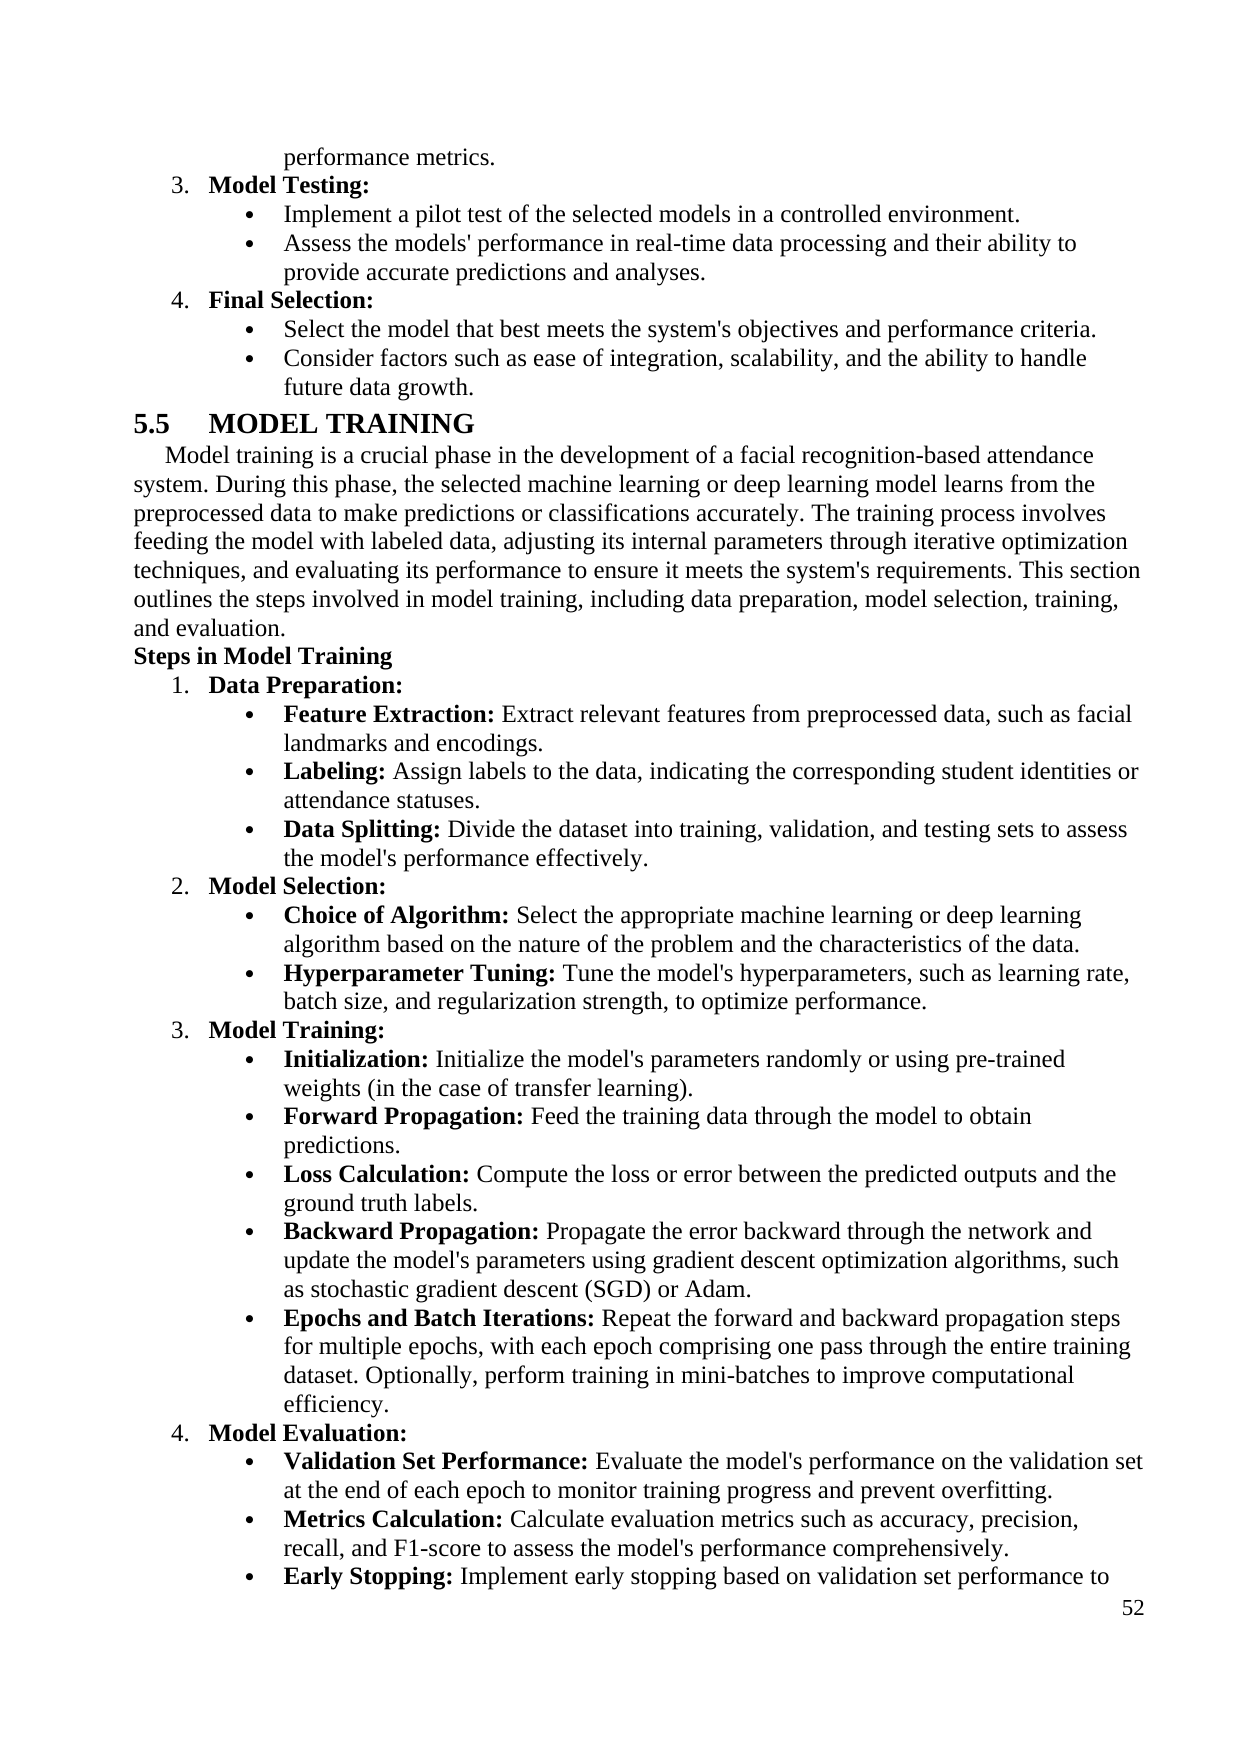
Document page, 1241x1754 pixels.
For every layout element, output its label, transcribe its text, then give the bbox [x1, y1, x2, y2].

list Implement a pilot test of the selected models in a controlled environment. [246, 199, 1144, 228]
list Initialization: Initialize the model's parameters randomly or using pre-trained weights (in the case of transfer learning). [246, 1044, 1144, 1101]
subtitle MODEL TRAINING [133, 407, 1107, 440]
list Choice of Algorithm: Select the appropriate machine learning or deep learning algorithm based on the nature of the problem and the characteristics of the data. [246, 900, 1144, 958]
list Validation Set Performance: Evaluate the model's performance on the validation set at the end of each epoch to monitor training progress and prevent overfitting. [246, 1446, 1144, 1504]
list Model Selection: [171, 871, 1144, 900]
list Select the model that best meets the system's objectives and performance criteria. [246, 314, 1144, 343]
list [246, 1561, 1144, 1590]
list Model Training: [171, 1015, 1144, 1044]
text Steps in Model Training [133, 641, 1144, 670]
list Assess the models' performance in real-time data processing and their ability to provide accurate predictions and analyses. [246, 228, 1144, 285]
list Consider factors such as ease of integration, scalability, and the ability to handle future data growth. [246, 343, 1144, 400]
list Feature Extraction: Extract relevant features from preprocessed data, such as facial landmarks and encodings. [246, 699, 1144, 756]
text Model training is a crucial phase in the development of a facial recognition-based attendance system. During this phase, the selected machine learning or deep learning model learns from the preprocessed data to make predictions or classifications accurately. The training process involves feeding the model with labeled data, adjusting its internal parameters through iterative optimization techniques, and evaluating its performance to ensure it meets the system's requirements. This section outlines the steps involved in model training, including data preparation, model selection, training, and evaluation. [133, 440, 1144, 641]
list Model Evaluation: [171, 1418, 1144, 1446]
list Backward Propagation: Propagate the error backward through the network and update the model's parameters using gradient descent optimization algorithms, such as stochastic gradient descent (SGD) or Adam. [246, 1216, 1144, 1303]
list Labeling: Assign labels to the data, indicating the corresponding student identities or attendance statuses. [246, 756, 1144, 814]
list Data Preparation: [171, 670, 1144, 699]
list Epochs and Batch Iterations: Repeat the forward and backward propagation steps for multiple epochs, with each epoch comprising one pass through the entire training dataset. Optionally, perform training in mini-batches to improve computational efficiency. [246, 1303, 1144, 1418]
list Final Selection: [171, 285, 1144, 314]
list Loss Calculation: Compute the loss or error between the predicted outputs and the ground truth labels. [246, 1159, 1144, 1216]
list Model Testing: [171, 170, 1144, 199]
list Metrics Calculation: Calculate evaluation metrics such as accuracy, precision, recall, and F1-score to assess the model's performance comprehensively. [246, 1504, 1144, 1561]
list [246, 142, 1144, 170]
list Hyperparameter Tuning: Tune the model's hyperparameters, such as learning rate, batch size, and regularization strength, to optimize performance. [246, 958, 1144, 1015]
list Data Splitting: Divide the dataset into training, validation, and testing sets to assess the model's performance effectively. [246, 814, 1144, 871]
list Forward Propagation: Feed the training data through the model to obtain predictions. [246, 1101, 1144, 1159]
